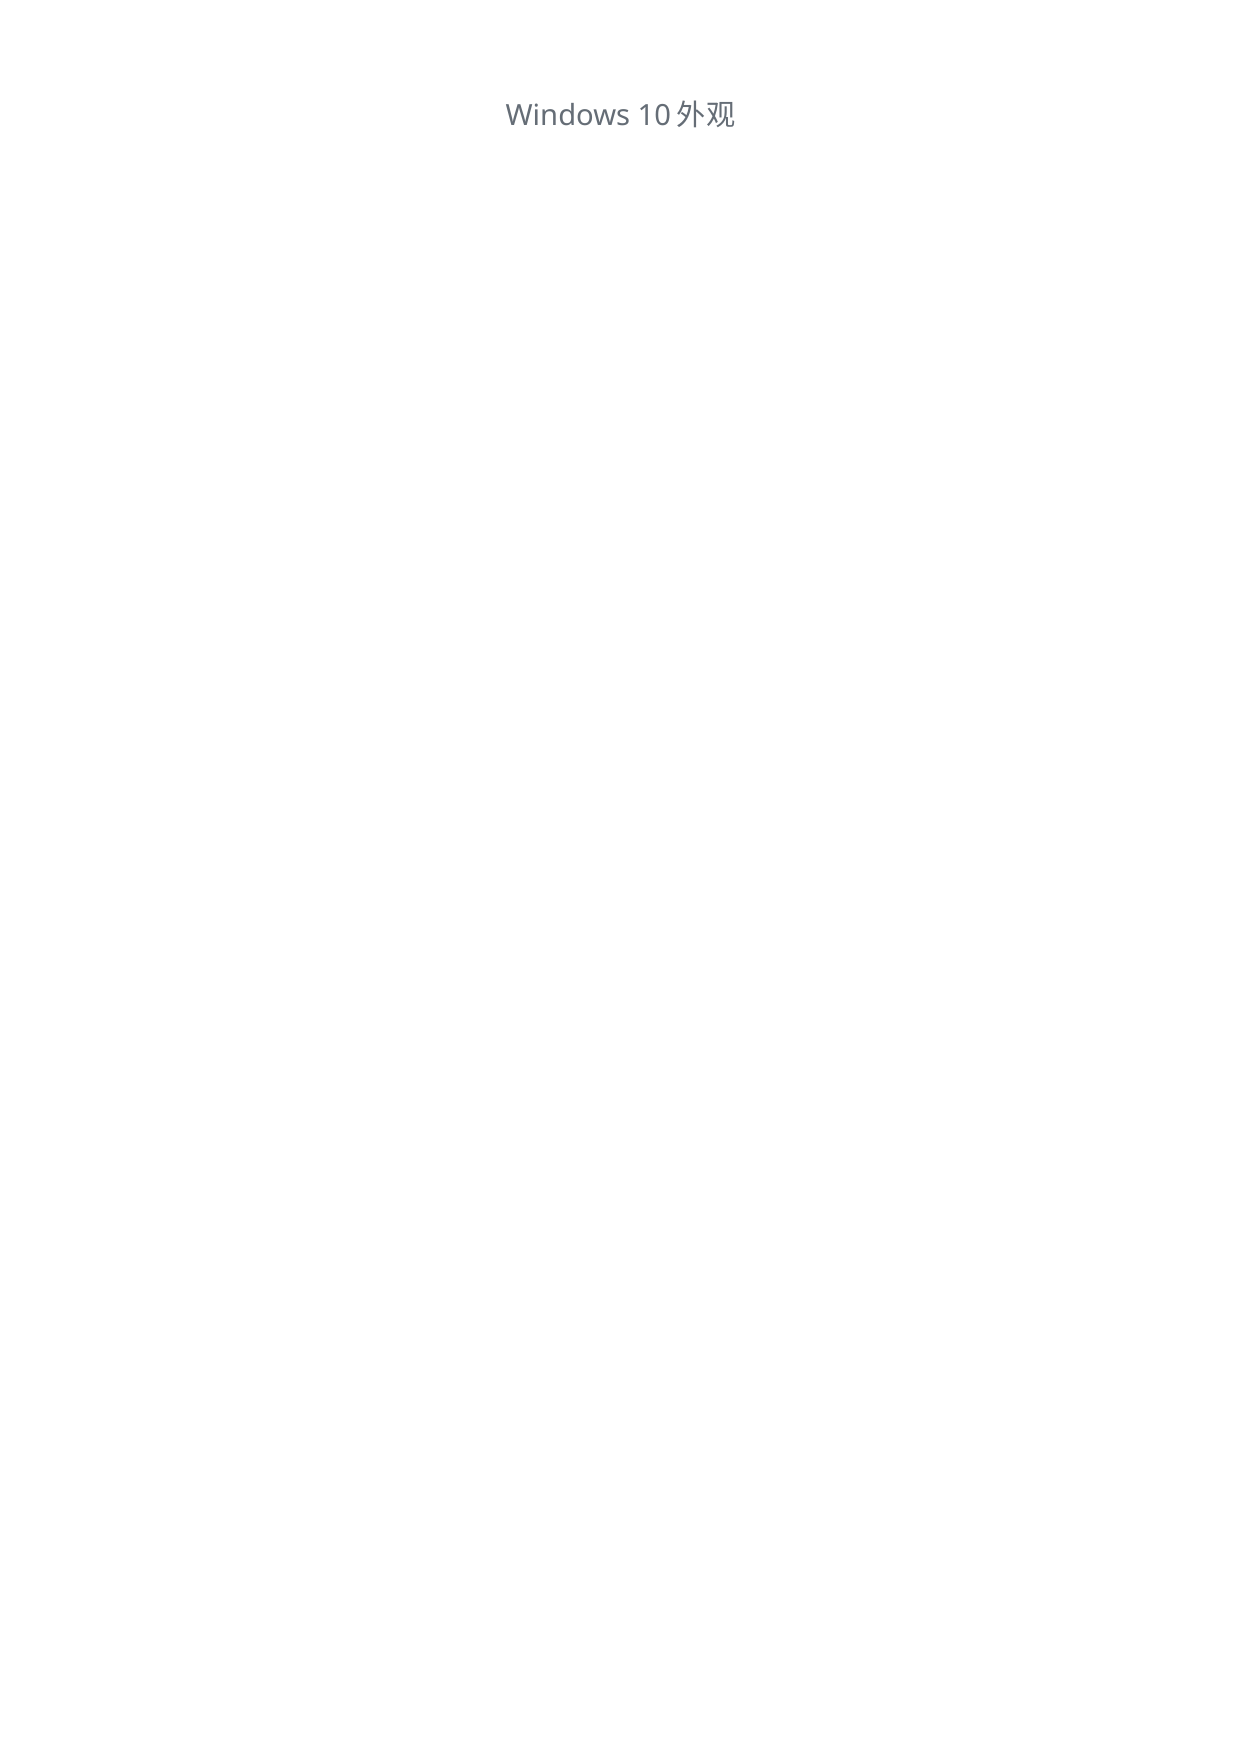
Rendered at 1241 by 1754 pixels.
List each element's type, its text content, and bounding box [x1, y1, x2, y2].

text Windows 10外观 [75, 81, 1165, 146]
